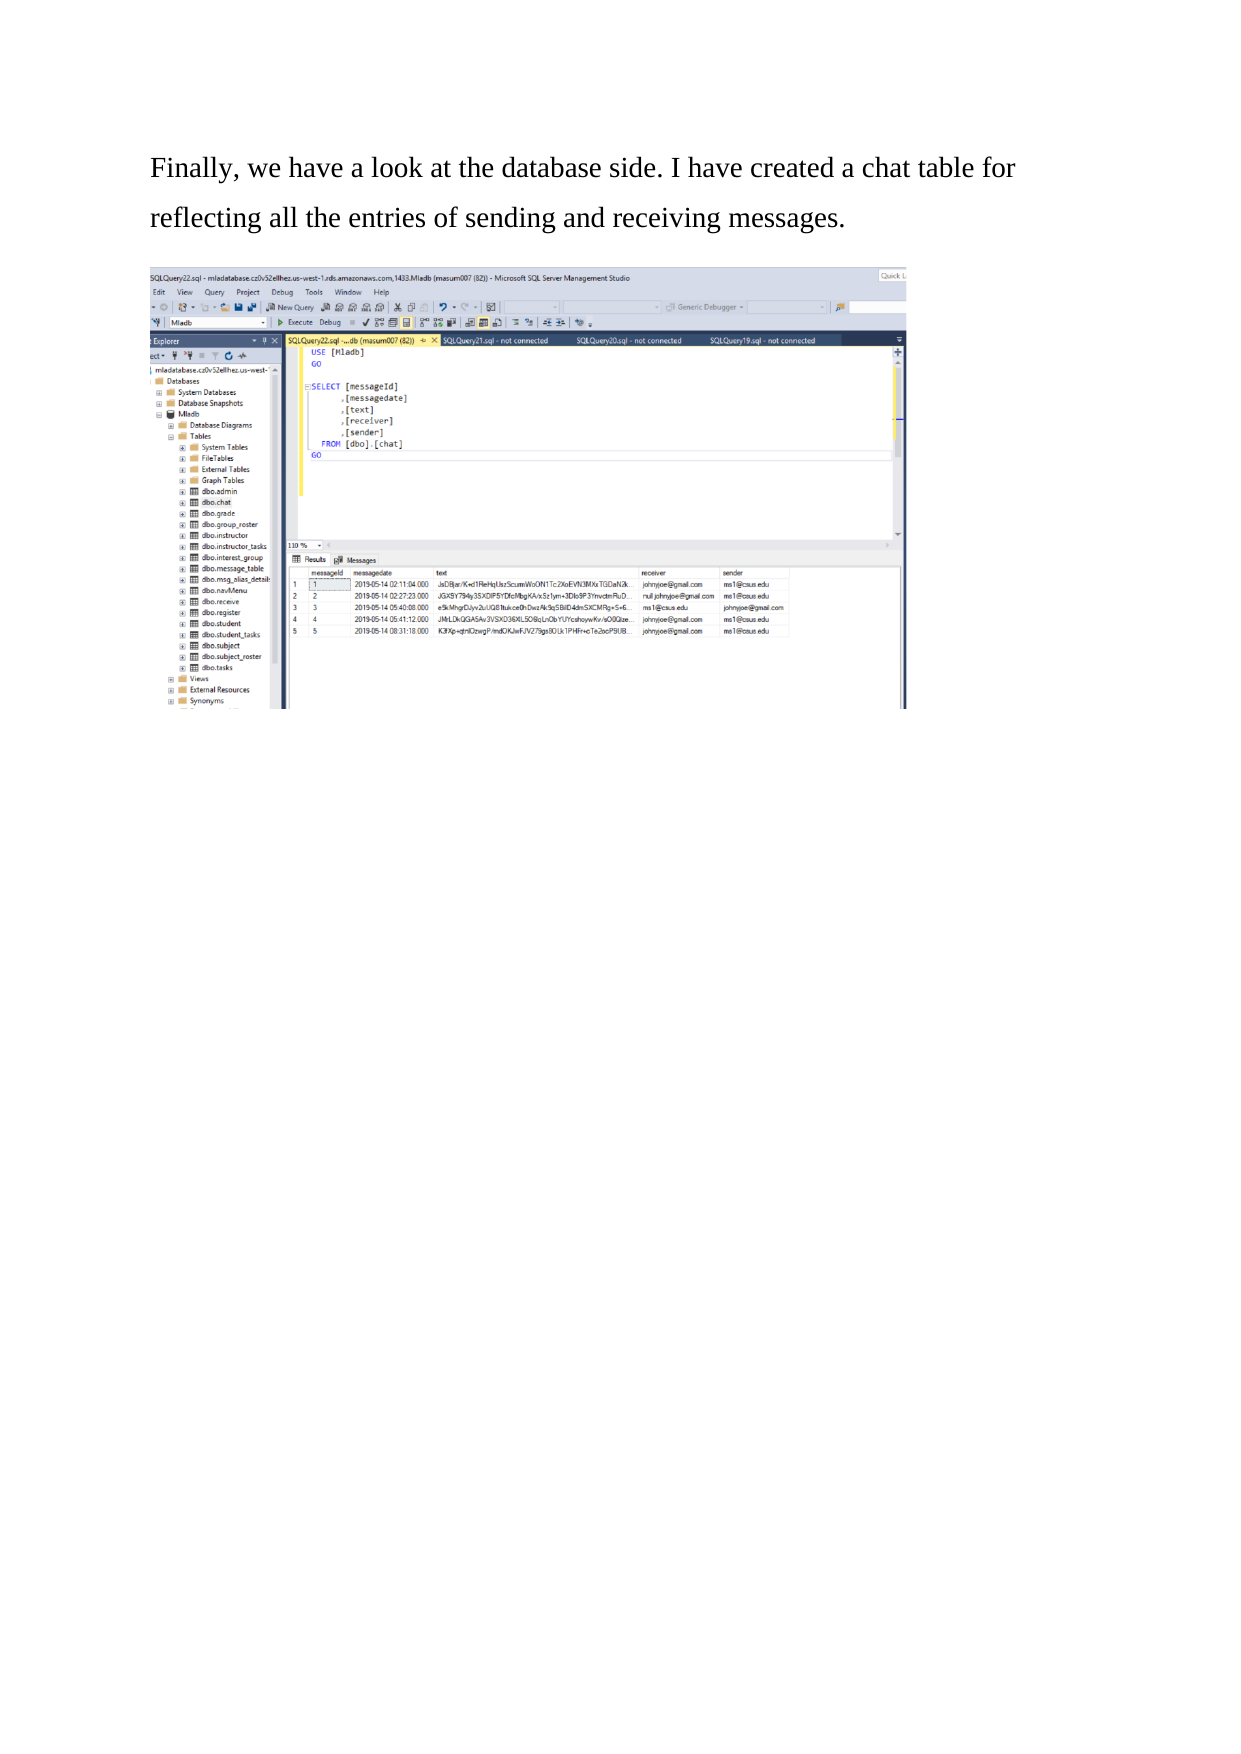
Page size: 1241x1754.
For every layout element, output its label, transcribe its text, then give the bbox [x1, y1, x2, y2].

text Finally, we have a look at the database side. I have created a chat table for reflecting all the entries of sending and receiving messages. [150, 150, 1090, 234]
picture [150, 267, 907, 709]
